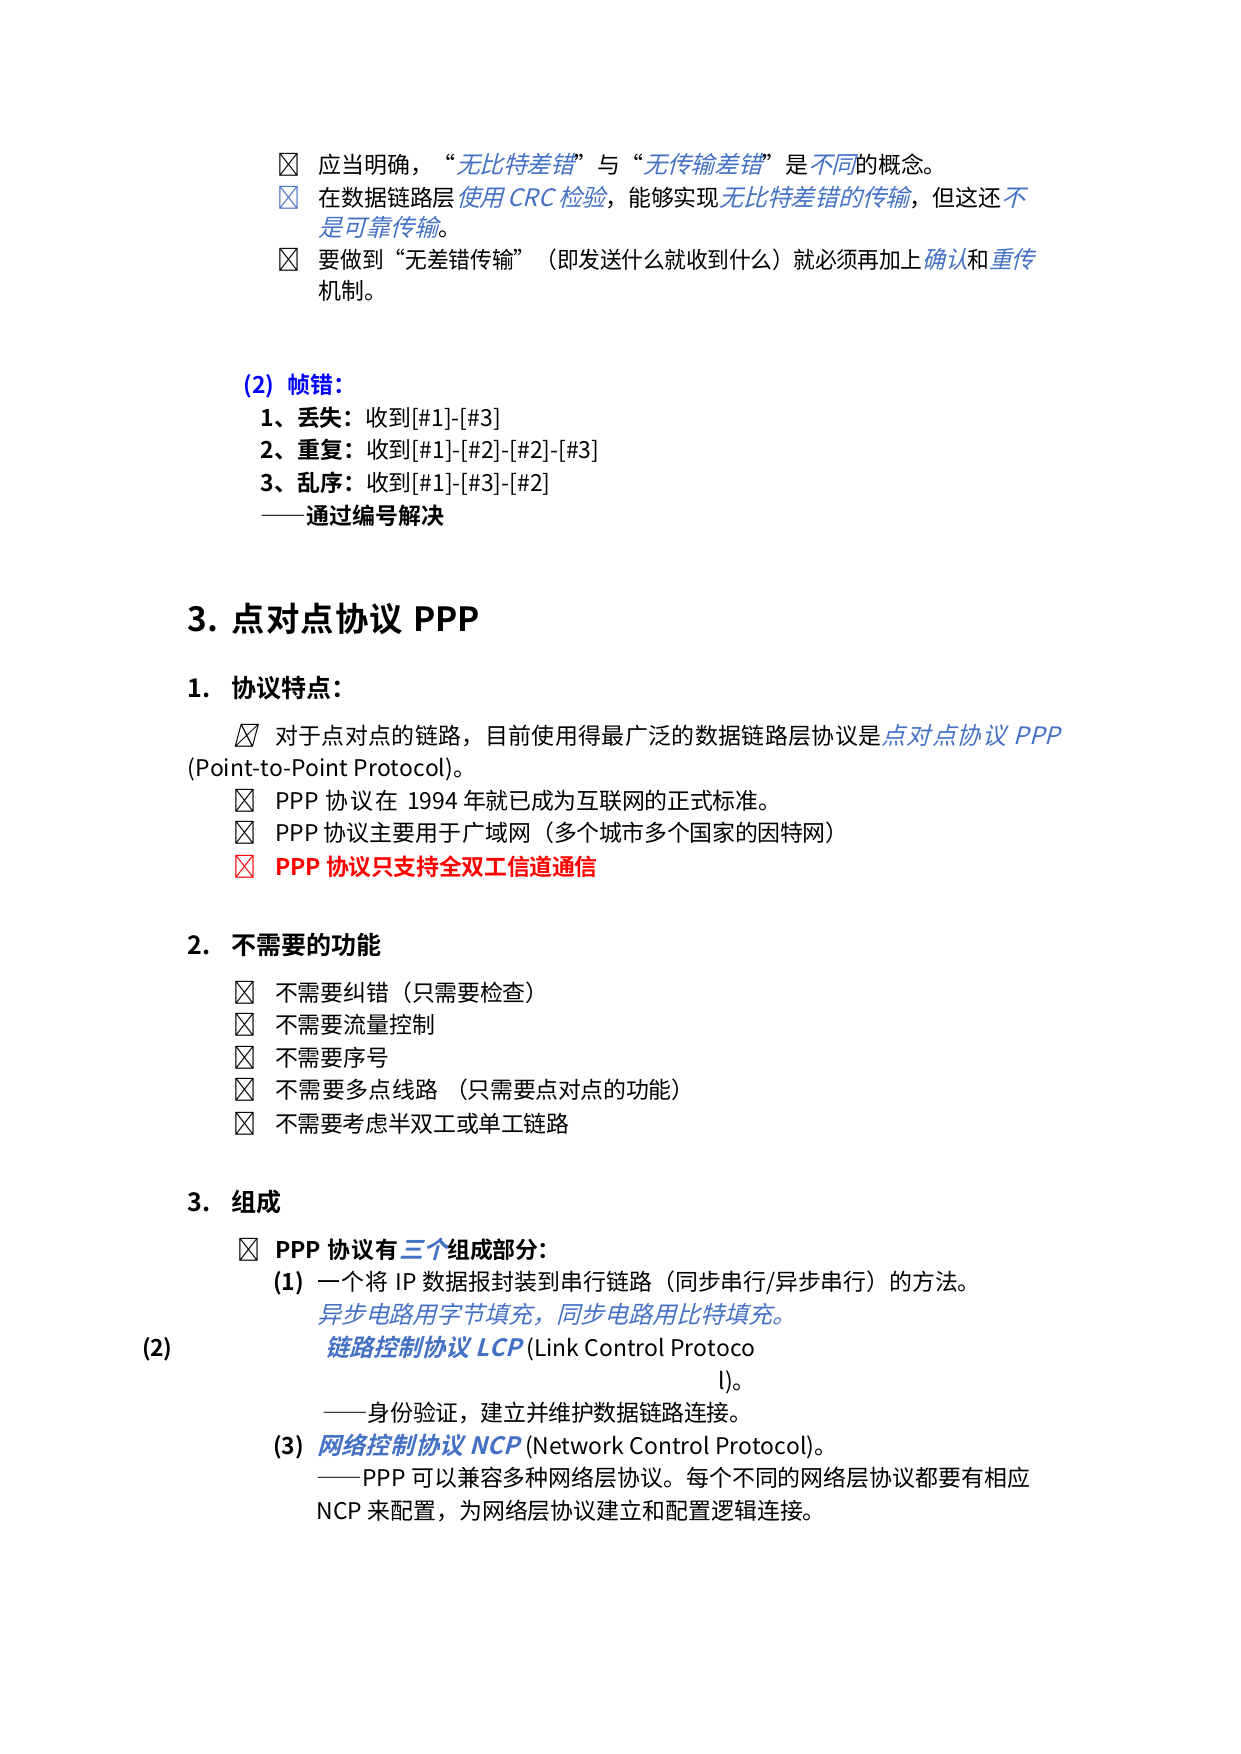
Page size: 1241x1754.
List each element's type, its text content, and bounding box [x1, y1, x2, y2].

list PPP 协议主要用于广域网（多个城市多个国家的因特网） [233, 816, 1240, 848]
list 点对点协议 PPP [187, 593, 1240, 641]
subtitle 组成 [187, 1182, 1240, 1219]
list 应当明确，“无比特差错”与“无传输差错”是不同的概念。 [277, 146, 1240, 180]
list 不需要序号 [233, 1040, 1240, 1073]
list 要做到“无差错传输”（即发送什么就收到什么）就必须再加上确认和重传 机制。 [277, 243, 1046, 306]
subtitle PPP 协议有三个组成部分： [237, 1230, 1240, 1265]
text 1、丢失：收到[#1]-[#3] [261, 400, 1240, 433]
text 2、重复：收到[#1]-[#2]-[#2]-[#3] [261, 433, 1240, 465]
list 网络控制协议 NCP (Network Control Protocol)。 [273, 1427, 1240, 1461]
text ——身份验证，建立并维护数据链路连接。 [133, 1396, 752, 1427]
list 不需要流量控制 [233, 1008, 1240, 1040]
text (Point-to-Point Protocol)。 [187, 751, 1240, 783]
text ——PPP 可以兼容多种网络层协议。每个不同的网络层协议都要有相应 [316, 1461, 1240, 1493]
list 一个将 IP 数据报封装到串行链路（同步串行/异步串行）的方法。 [273, 1265, 1240, 1297]
subtitle ——通过编号解决 [261, 498, 1240, 531]
list 不需要考虑半双工或单工链路 [233, 1105, 1240, 1139]
list 链路控制协议 LCP (Link Control Protocol)。 [133, 1330, 755, 1396]
list 协议特点： [187, 668, 1240, 704]
list PPP 协议在 1994 年就已成为互联网的正式标准。 [233, 783, 1240, 816]
list 不需要多点线路 （只需要点对点的功能） [233, 1073, 1240, 1105]
list 不需要纠错（只需要检查） [233, 974, 1240, 1008]
subtitle 帧错： [244, 367, 1240, 400]
list 对于点对点的链路，目前使用得最广泛的数据链路层协议是点对点协议 PPP [233, 716, 1240, 751]
text NCP 来配置，为网络层协议建立和配置逻辑连接。 [316, 1493, 1240, 1527]
text 异步电路用字节填充，同步电路用比特填充。 [317, 1297, 1240, 1330]
list 不需要的功能 [187, 925, 1240, 962]
text 3、乱序：收到[#1]-[#3]-[#2] [261, 465, 1240, 498]
list 在数据链路层使用 CRC 检验，能够实现无比特差错的传输，但这还不是可靠传输。 [277, 181, 1049, 243]
subtitle PPP 协议只支持全双工信道通信 [233, 848, 1240, 882]
